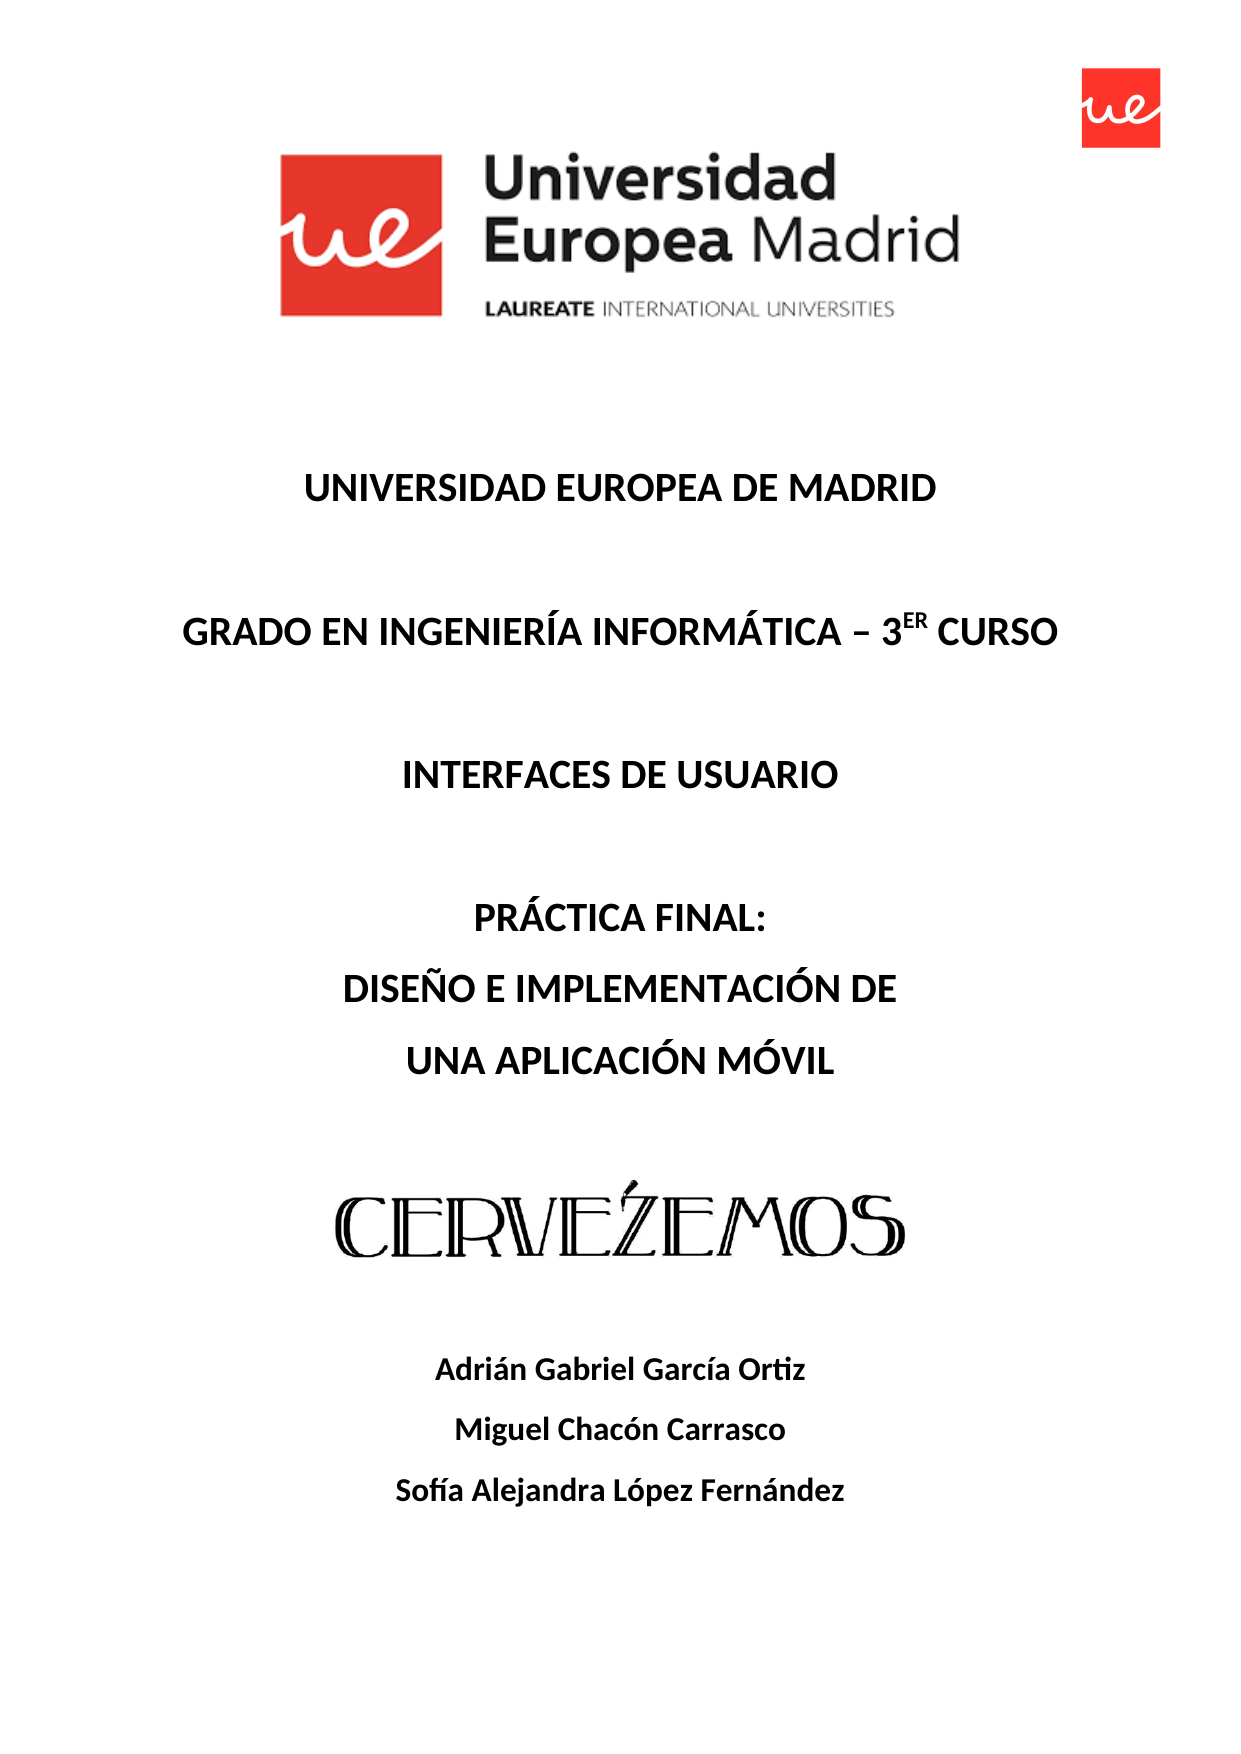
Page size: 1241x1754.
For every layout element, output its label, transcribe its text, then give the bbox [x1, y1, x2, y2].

text PRÁCTICA FINAL: [177, 891, 1063, 942]
text GRADO EN INGENIERÍA INFORMÁTICA – 3ER CURSO [177, 604, 1063, 655]
text INTERFACES DE USUARIO [177, 748, 1063, 798]
picture [333, 1177, 907, 1258]
text Adrián Gabriel García Ortiz [177, 1348, 1063, 1388]
picture [1081, 68, 1161, 148]
text Miguel Chacón Carrasco [177, 1408, 1063, 1449]
text Sofía Alejandra López Fernández [177, 1469, 1063, 1509]
text DISEÑO E IMPLEMENTACIÓN DE [177, 962, 1063, 1013]
text UNIVERSIDAD EUROPEA DE MADRID [177, 461, 1063, 512]
text UNA APLICACIÓN MÓVIL [177, 1034, 1063, 1085]
picture [273, 147, 967, 325]
